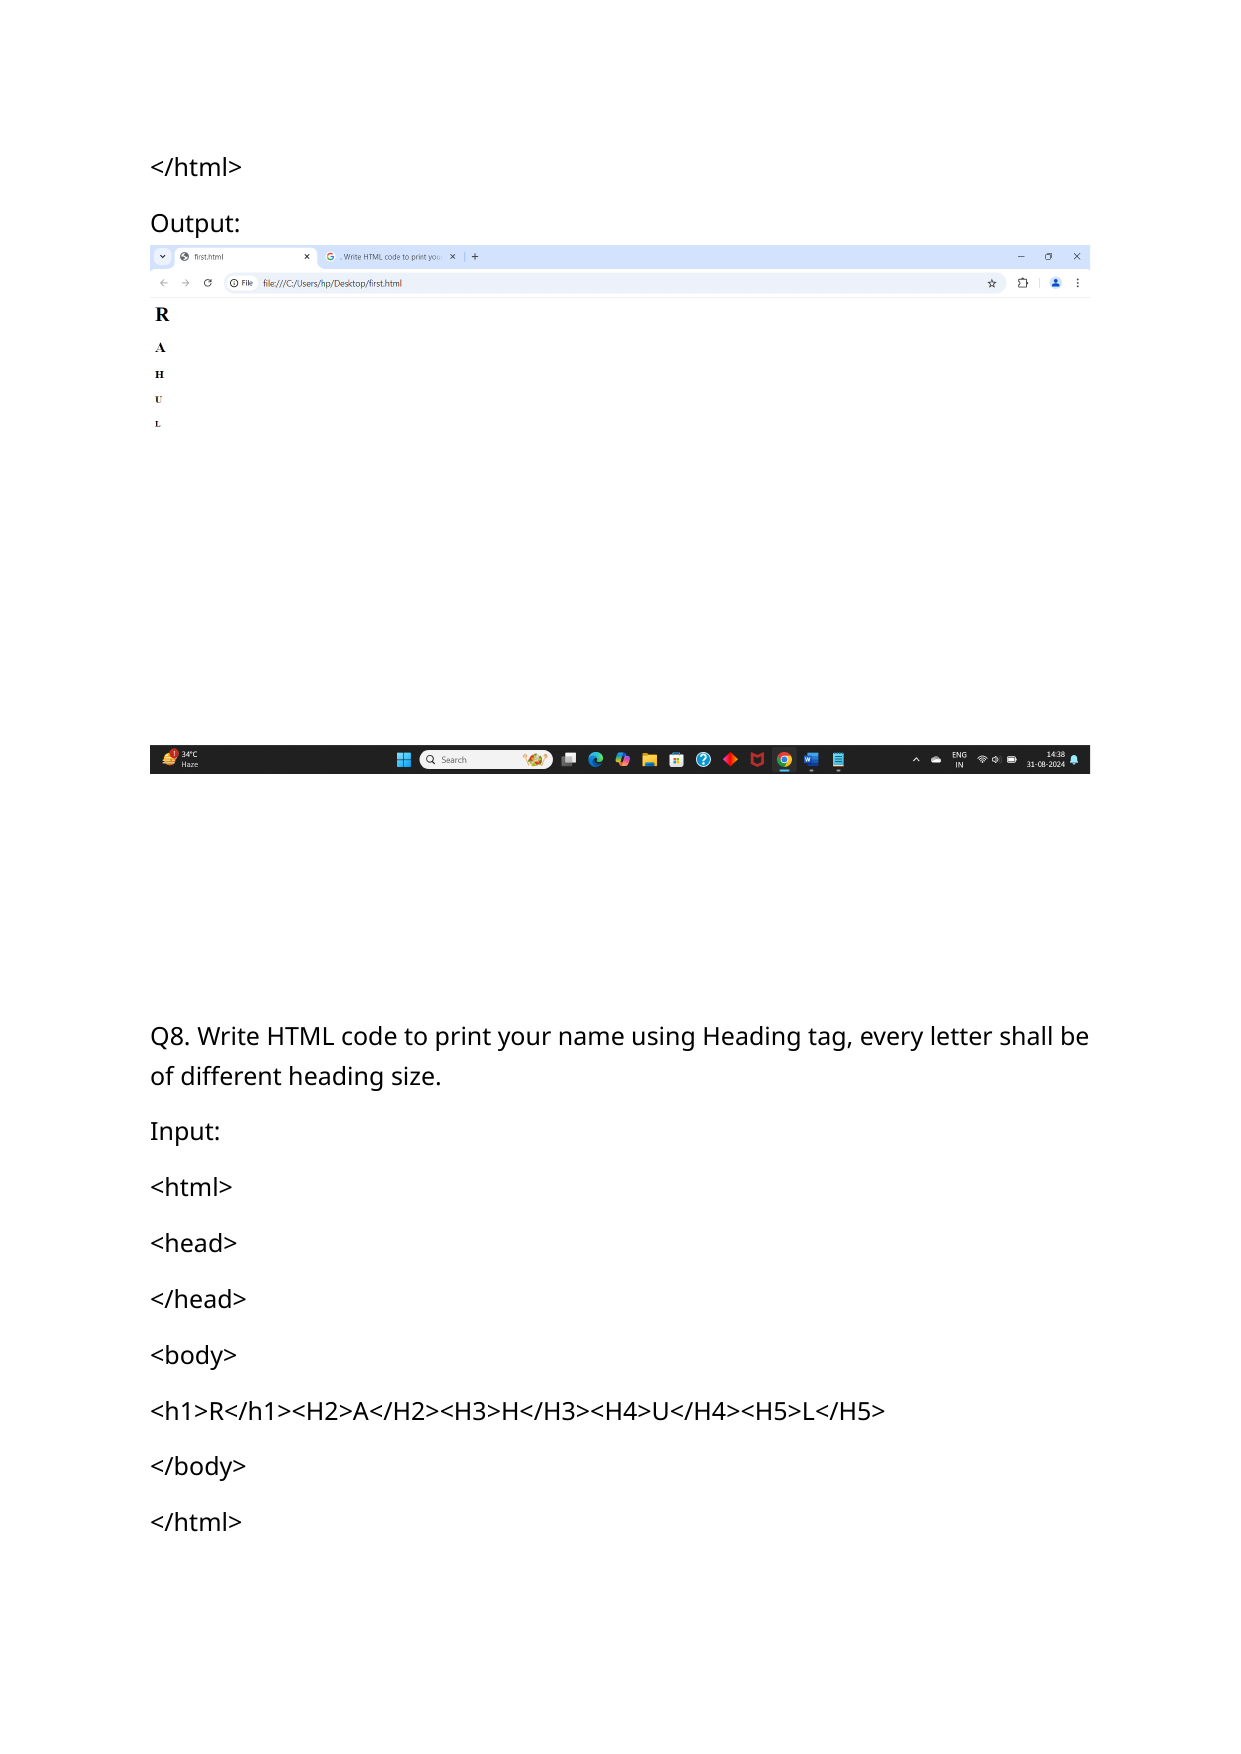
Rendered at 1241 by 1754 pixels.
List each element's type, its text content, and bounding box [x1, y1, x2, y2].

text Input: [150, 1114, 1090, 1148]
picture [150, 245, 1091, 774]
text <h1>R</h1><H2>A</H2><H3>H</H3><H4>U</H4><H5>L</H5> [150, 1393, 1090, 1427]
text <body> [150, 1337, 1090, 1371]
text </head> [150, 1281, 1090, 1316]
text Q8. Write HTML code to print your name using Heading tag, every letter shall be of different heading size. [150, 1019, 1090, 1092]
text <html> [150, 1170, 1090, 1204]
text </html> [150, 1505, 1090, 1539]
text </html> [150, 150, 1090, 184]
text Output: [150, 206, 1090, 245]
text <head> [150, 1226, 1090, 1260]
text </body> [150, 1449, 1090, 1483]
